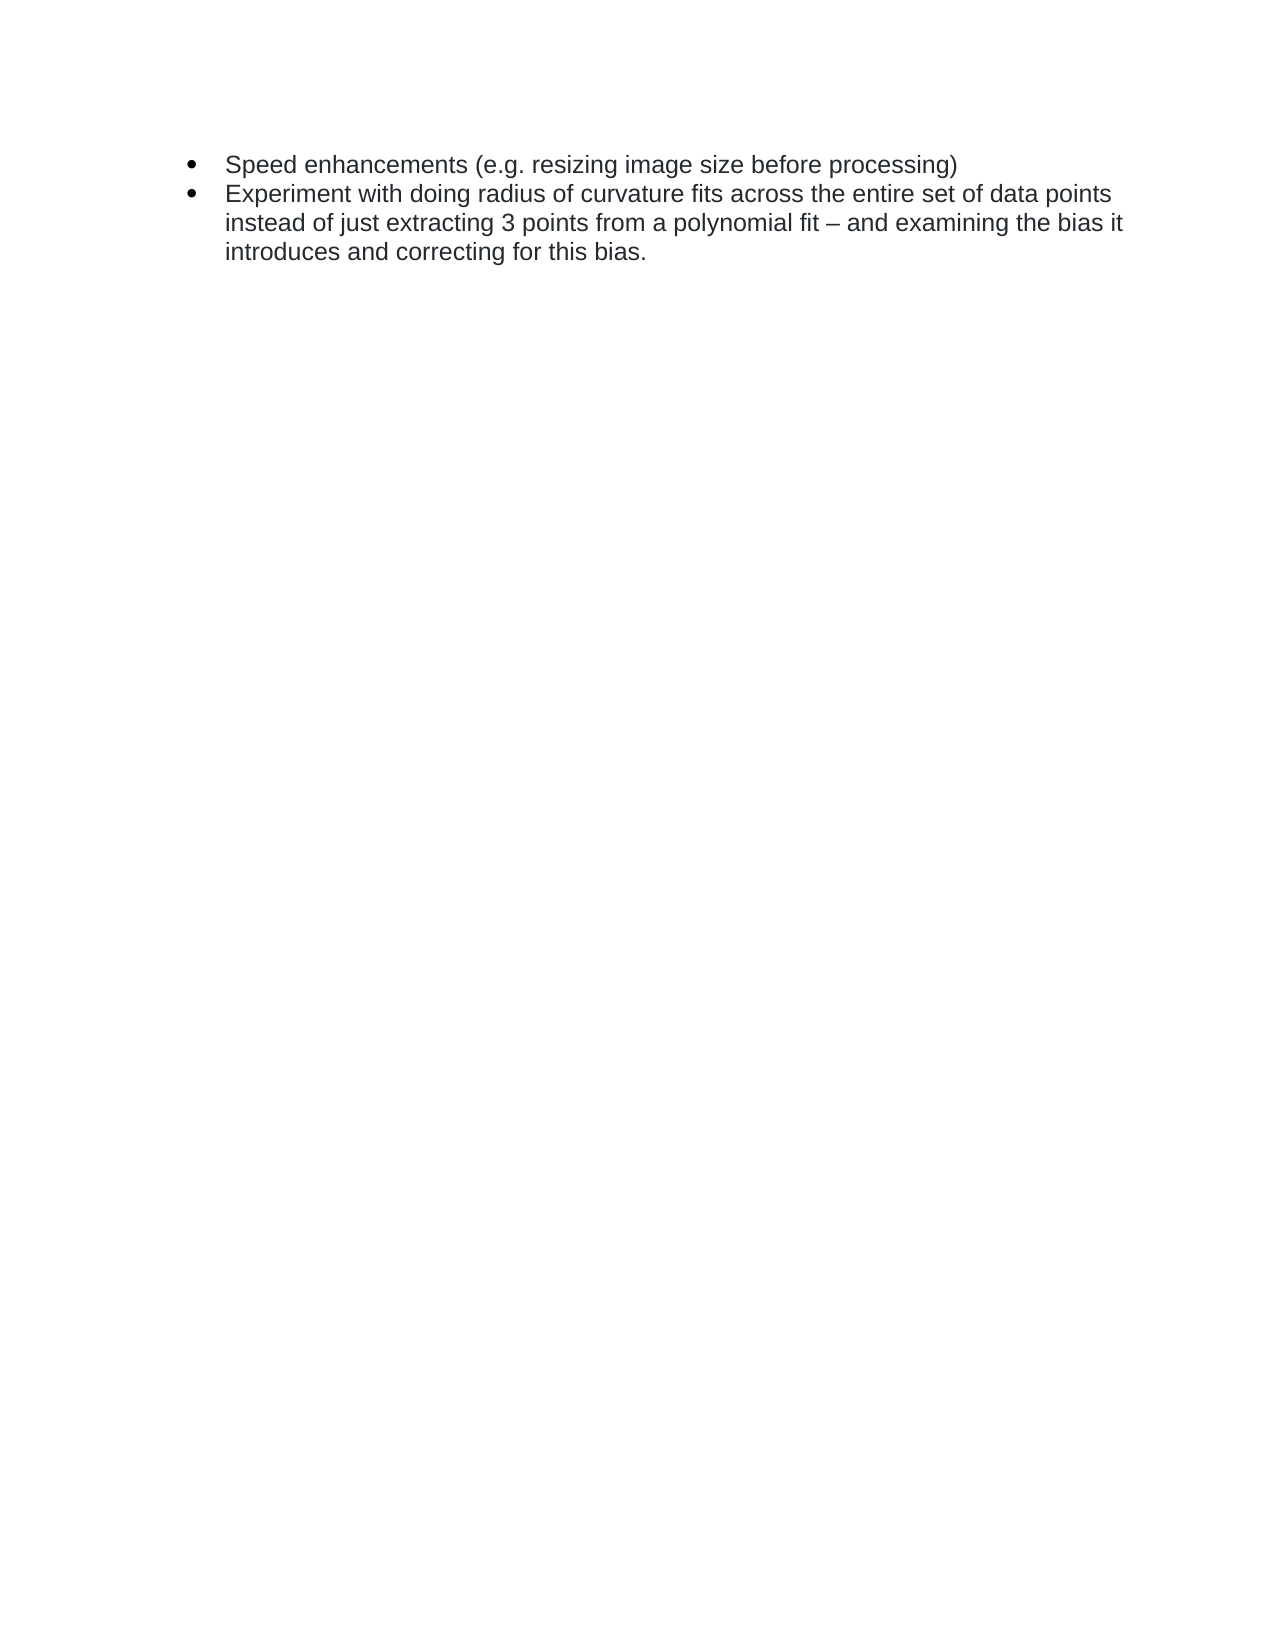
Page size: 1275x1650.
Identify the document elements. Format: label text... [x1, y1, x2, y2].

list Experiment with doing radius of curvature fits across the entire set of data points instead of just extracting 3 points from a polynomial fit – and examining the bias it introduces and correcting for this bias. [187, 179, 1125, 267]
list Speed enhancements (e.g. resizing image size before processing) [187, 150, 1125, 179]
